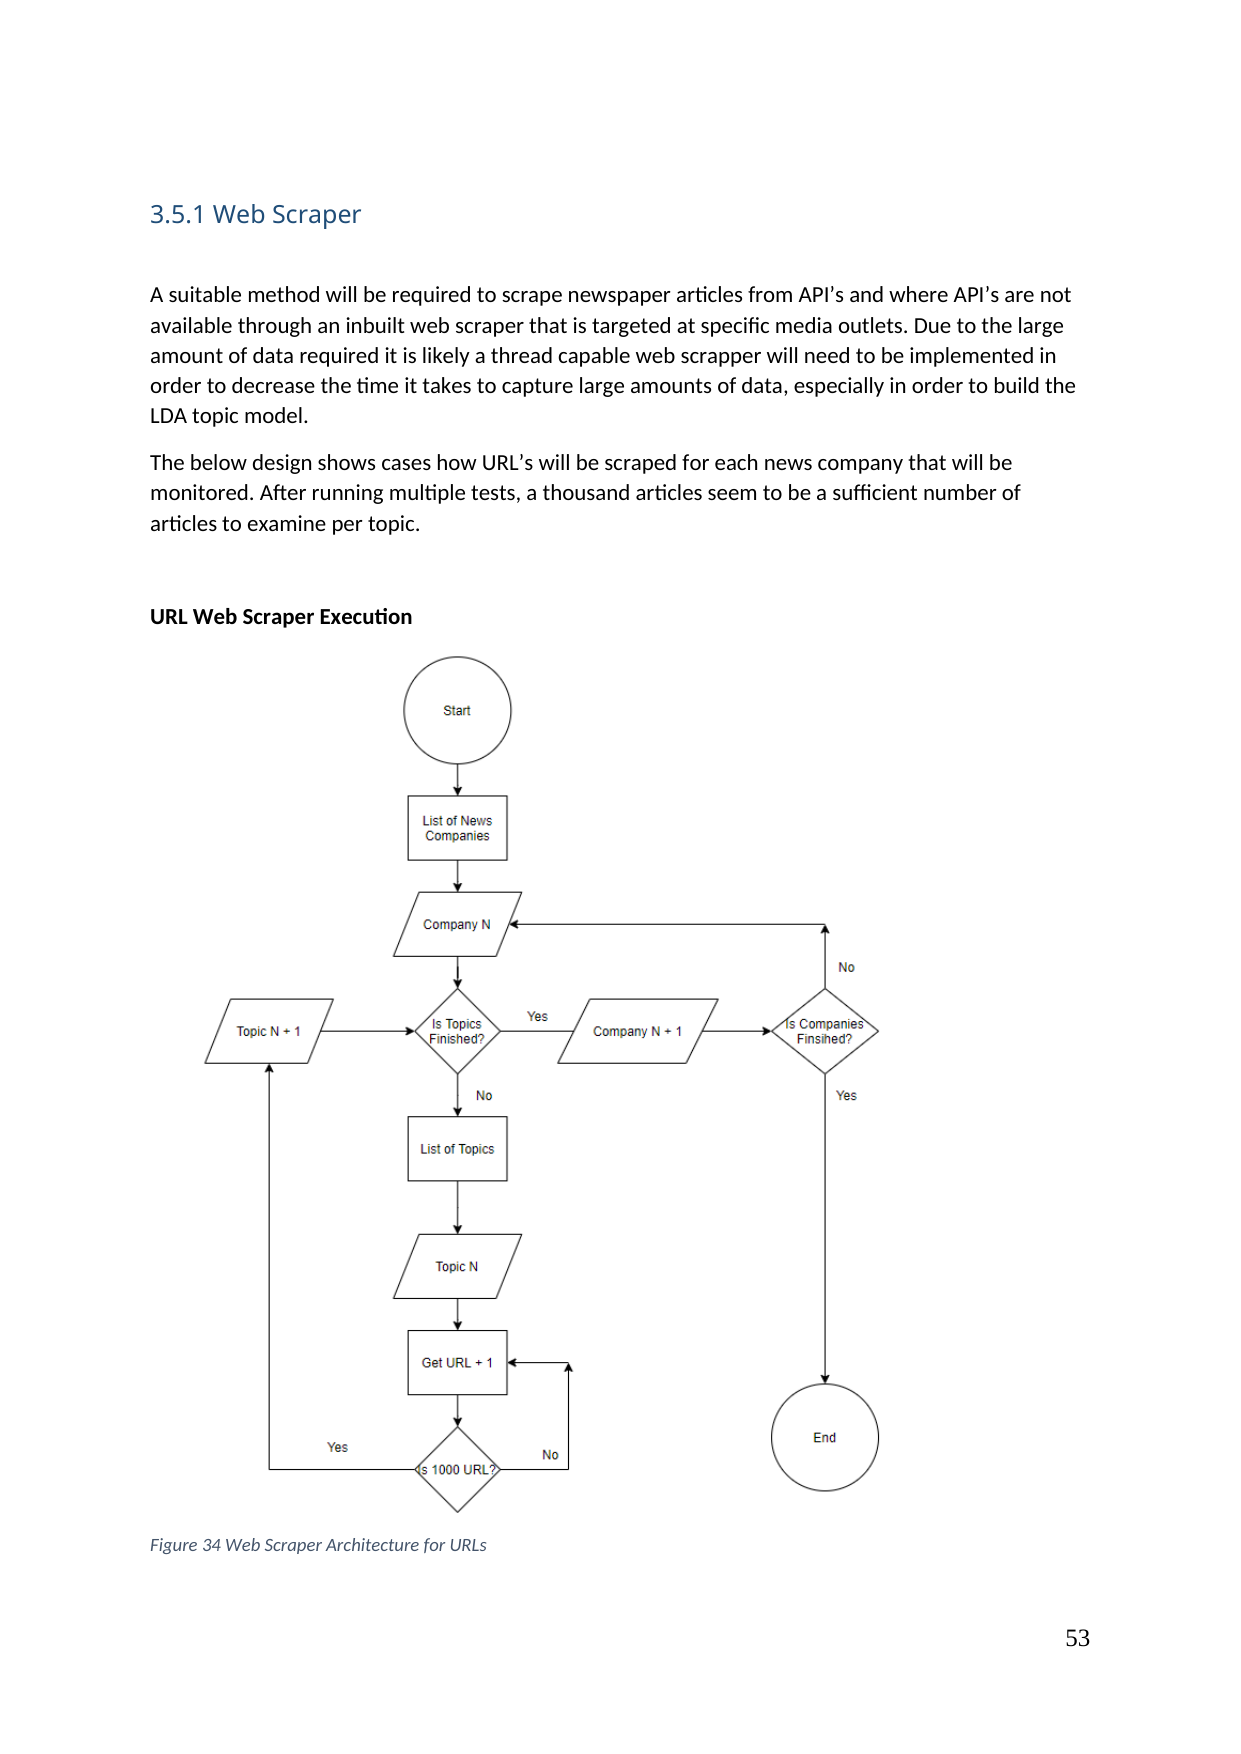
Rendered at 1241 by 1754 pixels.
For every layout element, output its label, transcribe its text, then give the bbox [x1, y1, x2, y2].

picture [150, 649, 986, 1515]
text The below design shows cases how URL’s will be scraped for each news company that will be monitored. After running multiple tests, a thousand articles seem to be a sufficient number of articles to examine per topic. [150, 448, 1090, 537]
text URL Web Scraper Execution [150, 602, 1090, 630]
text A suitable method will be required to scrape newspaper articles from API’s and where API’s are not available through an inbuilt web scraper that is targeted at specific media outlets. Due to the large amount of data required it is likely a thread capable web scrapper will need to be implemented in order to decrease the time it takes to capture large amounts of data, especially in order to build the LDA topic model. [150, 281, 1090, 429]
subtitle 3.5.1 Web Scraper [150, 197, 1090, 231]
